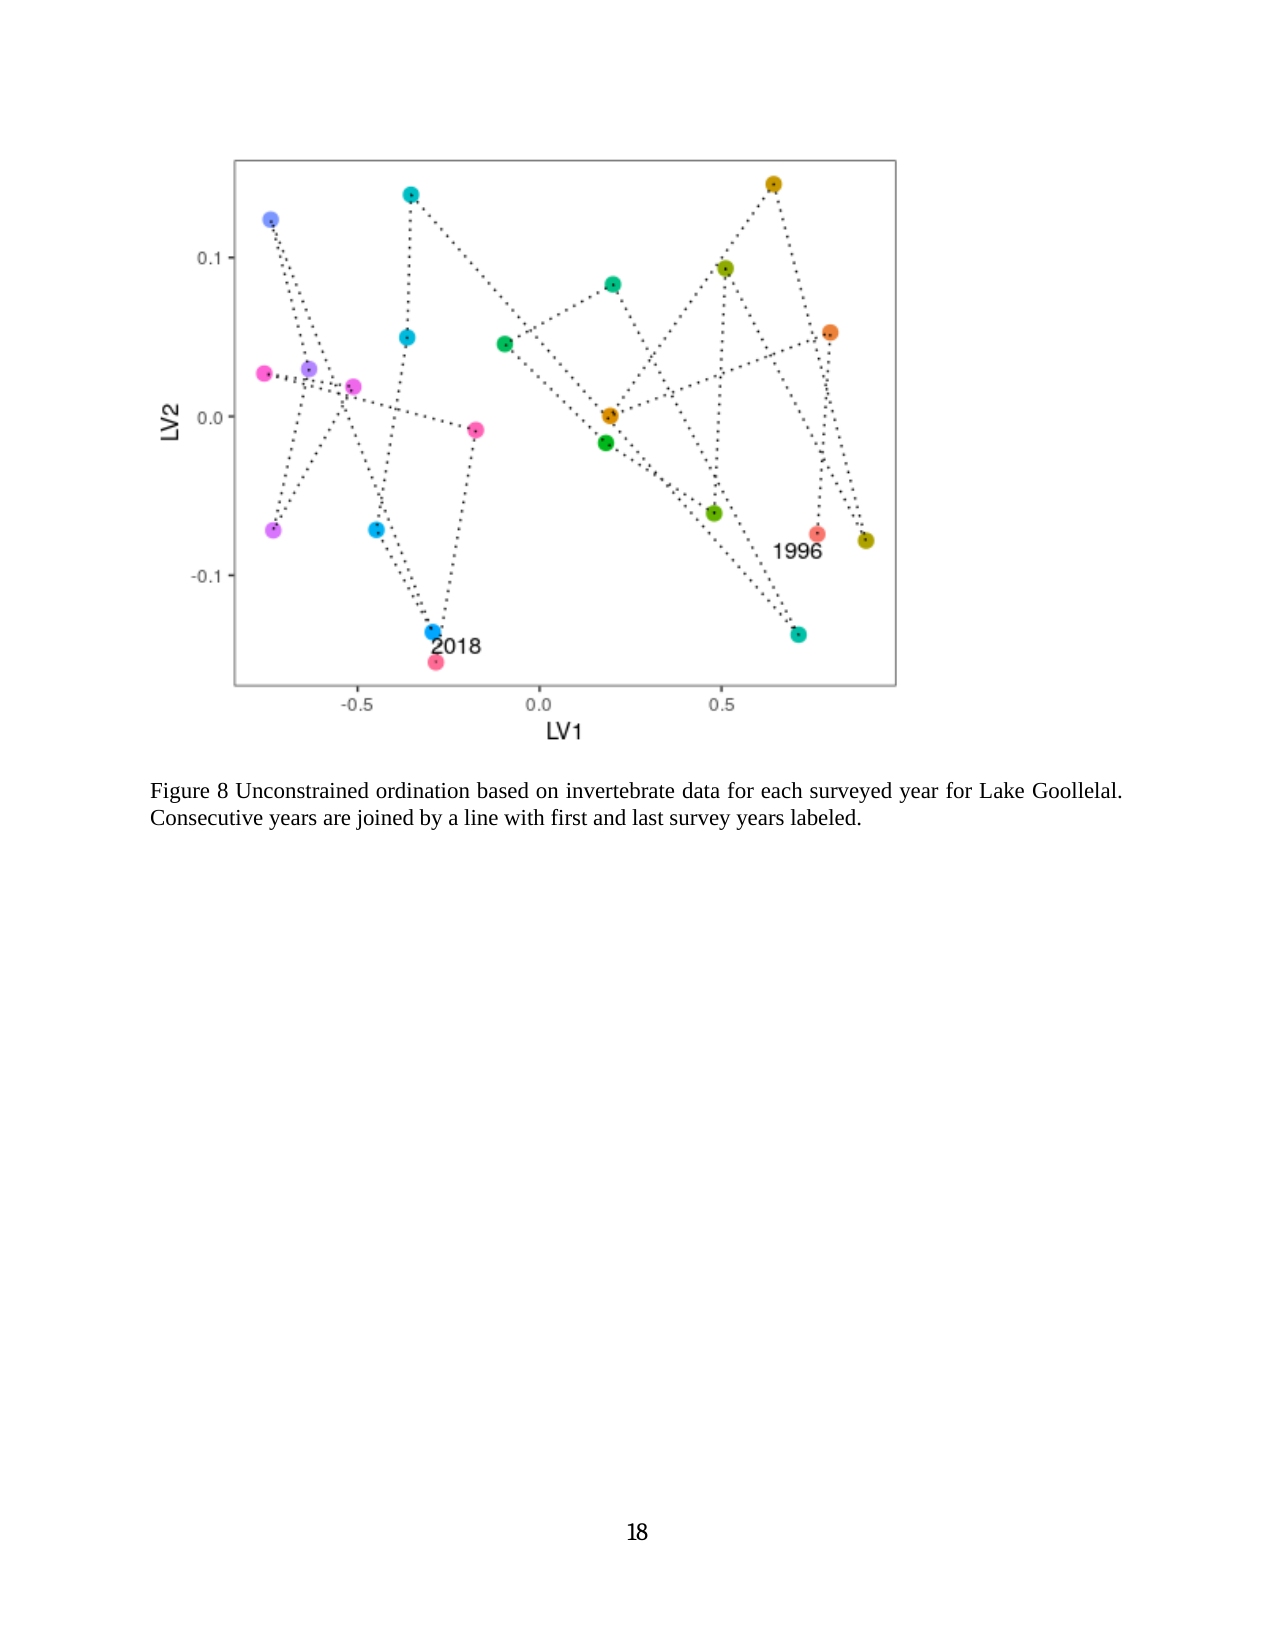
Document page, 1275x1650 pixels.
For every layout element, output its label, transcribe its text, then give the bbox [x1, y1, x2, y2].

picture [150, 150, 908, 757]
text Figure 8 Unconstrained ordination based on invertebrate data for each surveyed year for Lake Goollelal. Consecutive years are joined by a line with first and last survey years labeled. [150, 777, 1125, 830]
